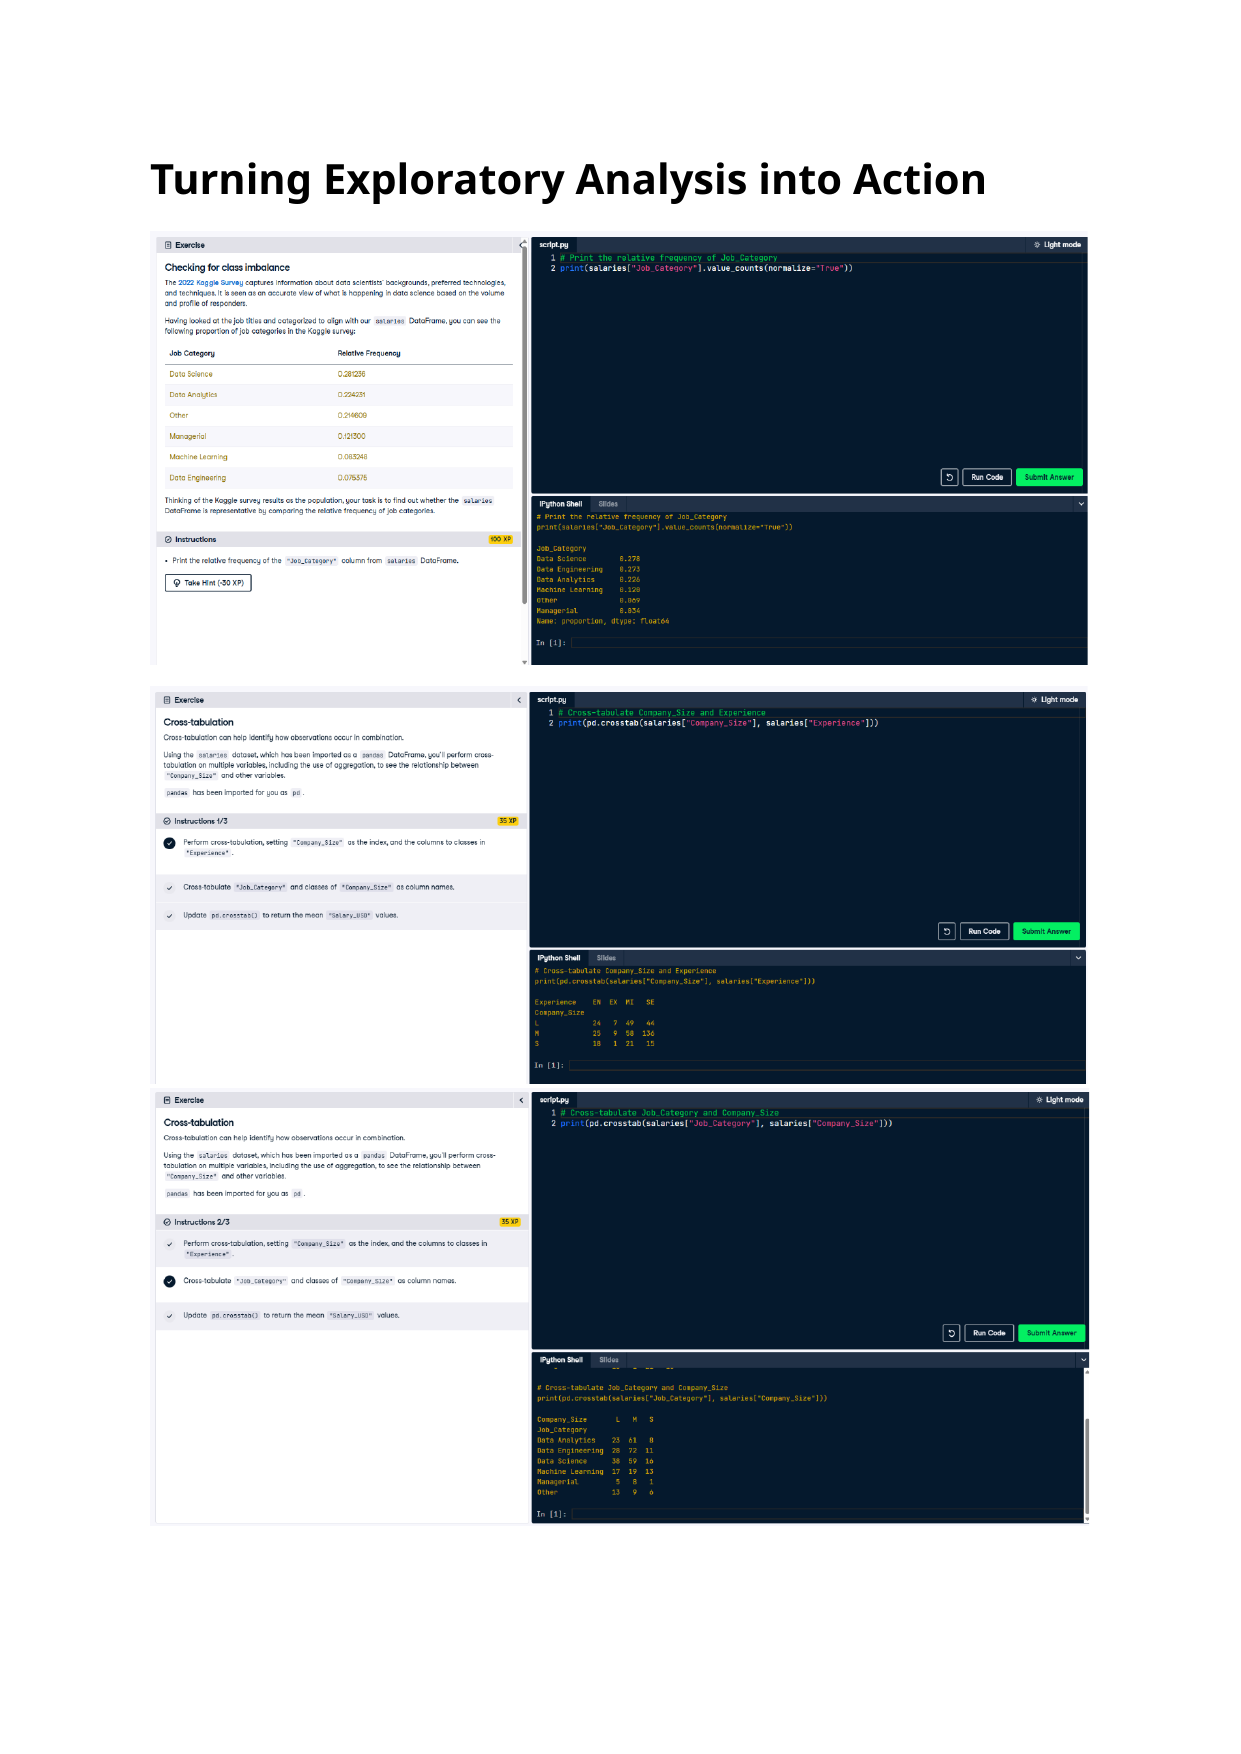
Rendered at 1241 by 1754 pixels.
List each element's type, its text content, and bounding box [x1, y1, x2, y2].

picture [150, 1088, 1090, 1526]
picture [150, 686, 1088, 1084]
picture [150, 231, 1088, 665]
text Turning Exploratory Analysis into Action [150, 150, 1090, 207]
